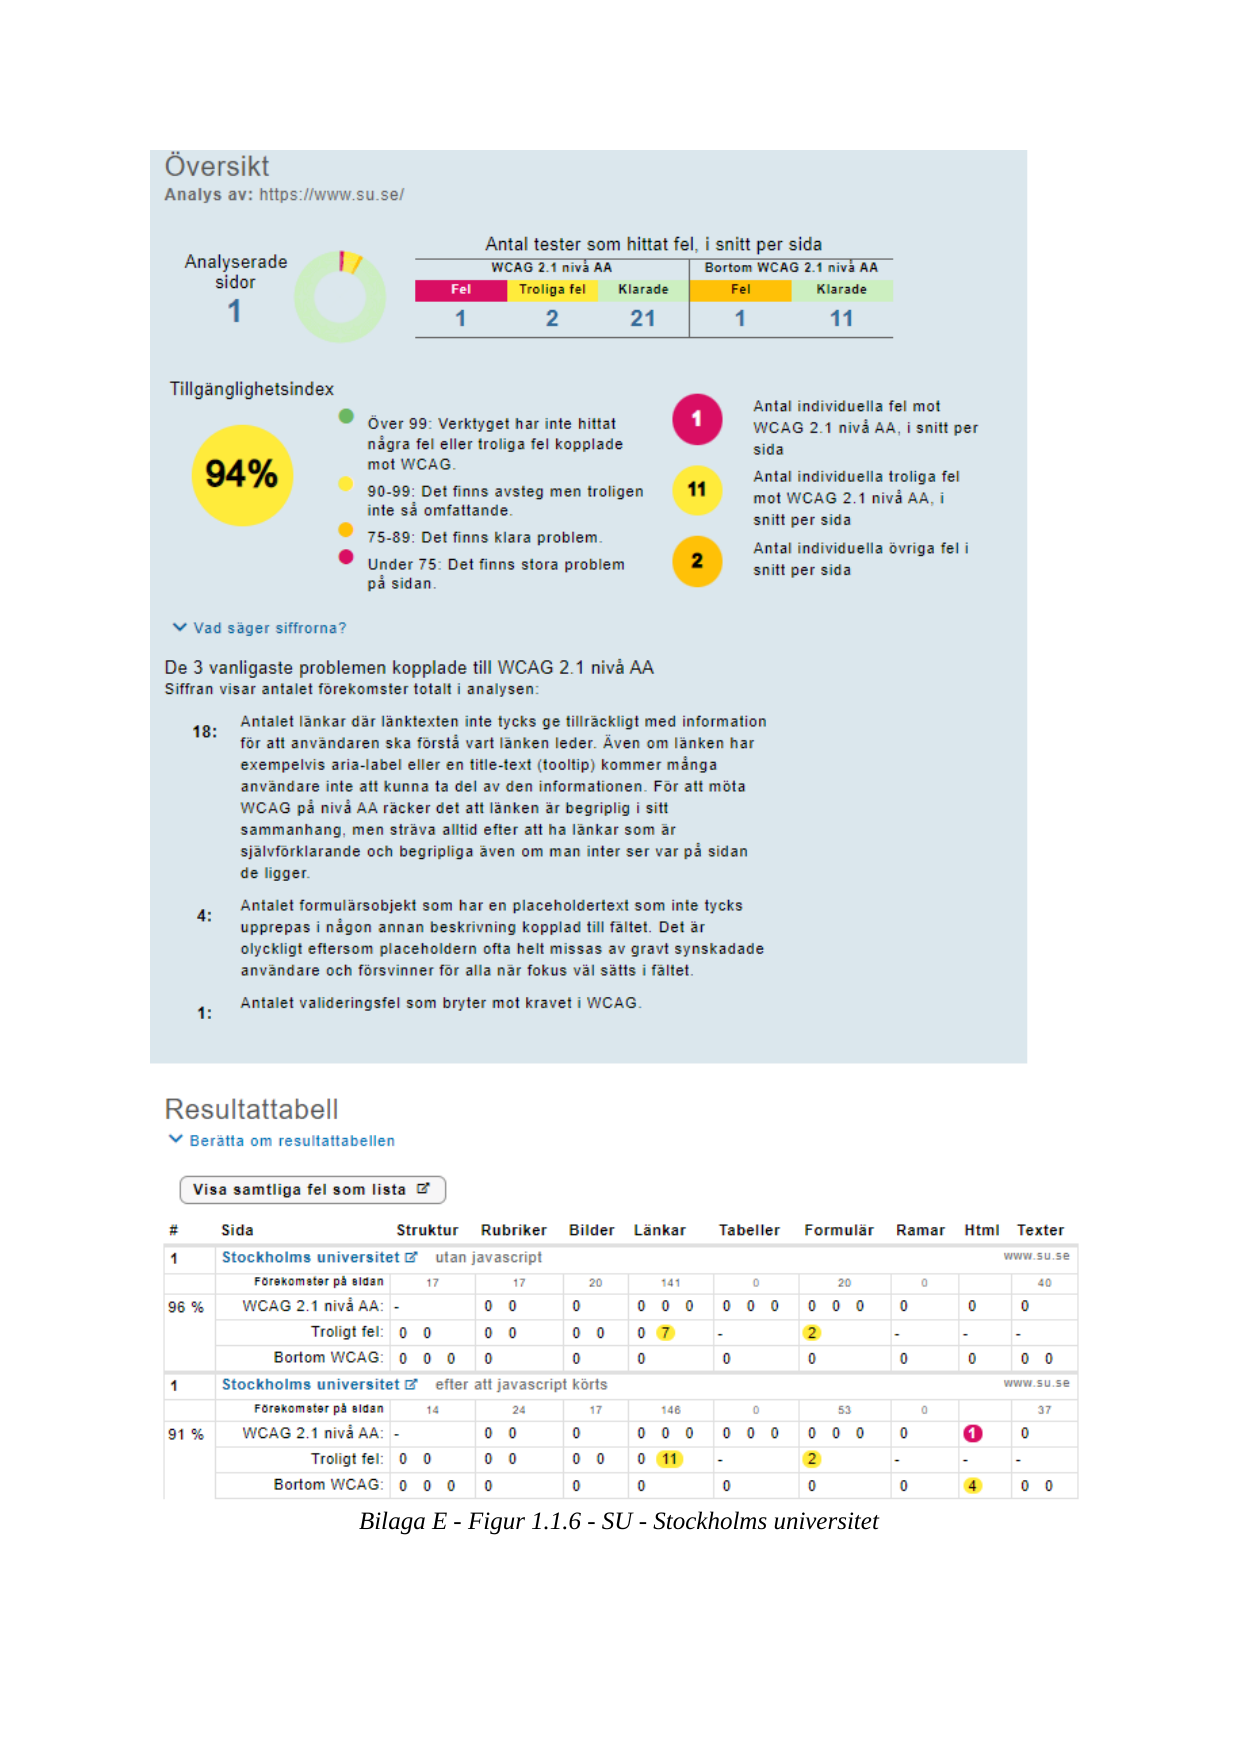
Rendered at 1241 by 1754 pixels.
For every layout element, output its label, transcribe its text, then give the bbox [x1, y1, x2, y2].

picture [150, 150, 1091, 1502]
text Bilaga E - Figur 1.1.6 - SU - Stockholms universitet [150, 1506, 1090, 1535]
